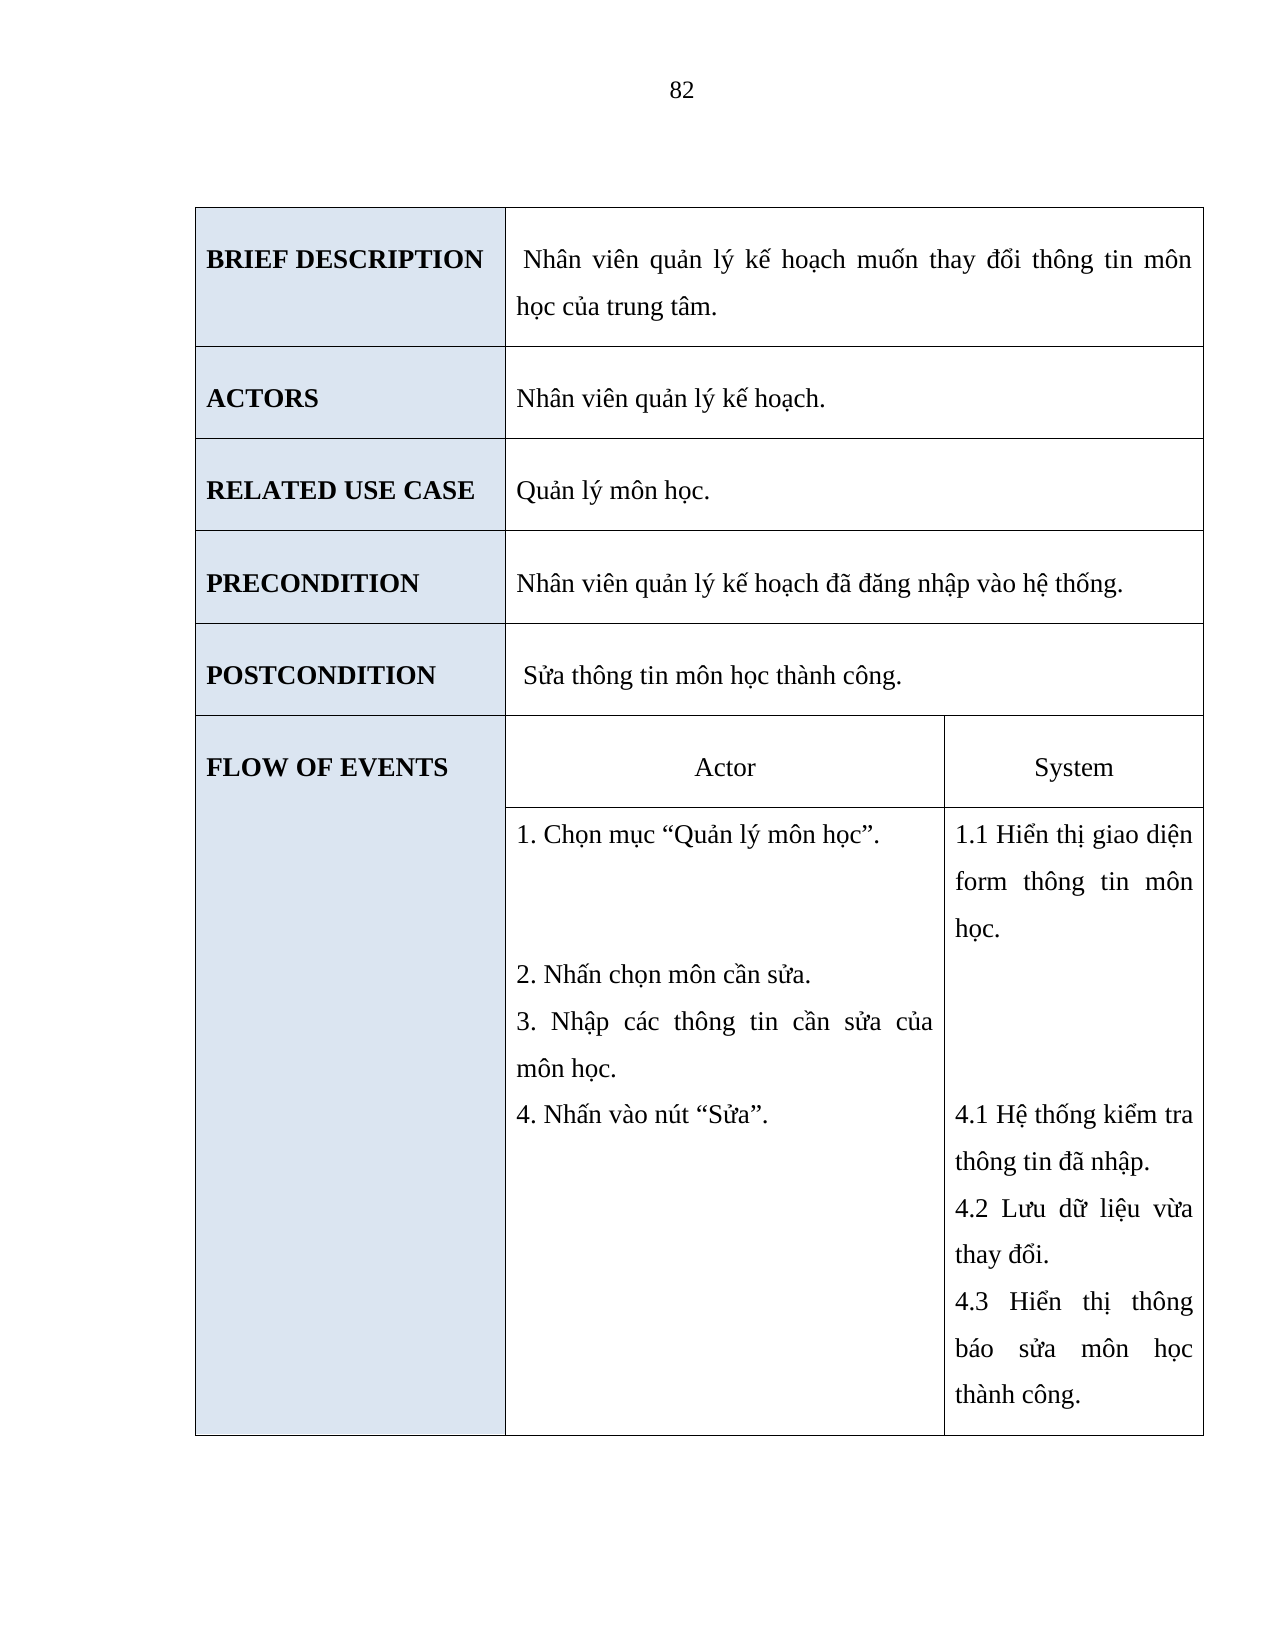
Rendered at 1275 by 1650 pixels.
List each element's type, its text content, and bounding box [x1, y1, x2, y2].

table_cell FLOW OF EVENTS [196, 716, 505, 1434]
table_cell Quản lý môn học. [506, 439, 1203, 530]
table_cell System [945, 716, 1203, 807]
table_cell Nhân viên quản lý kế hoạch. [506, 347, 1203, 438]
table_cell PRECONDITION [196, 531, 505, 623]
table_cell Nhân viên quản lý kế hoạch đã đăng nhập vào hệ thống. [506, 531, 1203, 623]
table_cell Nhân viên quản lý kế hoạch muốn thay đổi thông tin môn học của trung tâm. [506, 208, 1203, 346]
table_cell BRIEF DESCRIPTION [196, 208, 505, 346]
table_cell Sửa thông tin môn học thành công. [506, 624, 1203, 715]
table_cell POSTCONDITION [196, 624, 505, 715]
table_cell 1. Chọn mục “Quản lý môn học”. 2. Nhấn chọn môn cần sửa. 3. Nhập các thông tin cần sửa của môn học. 4. Nhấn vào nút “Sửa”. [506, 808, 944, 1434]
table_cell RELATED USE CASE [196, 439, 505, 530]
table_cell Actor [506, 716, 944, 807]
table_cell 1.1 Hiển thị giao diện form thông tin môn học. 4.1 Hệ thống kiểm tra thông tin đã nhập. 4.2 Lưu dữ liệu vừa thay đổi. 4.3 Hiển thị thông báo sửa môn học thành công. [945, 808, 1203, 1434]
table_cell ACTORS [196, 347, 505, 438]
